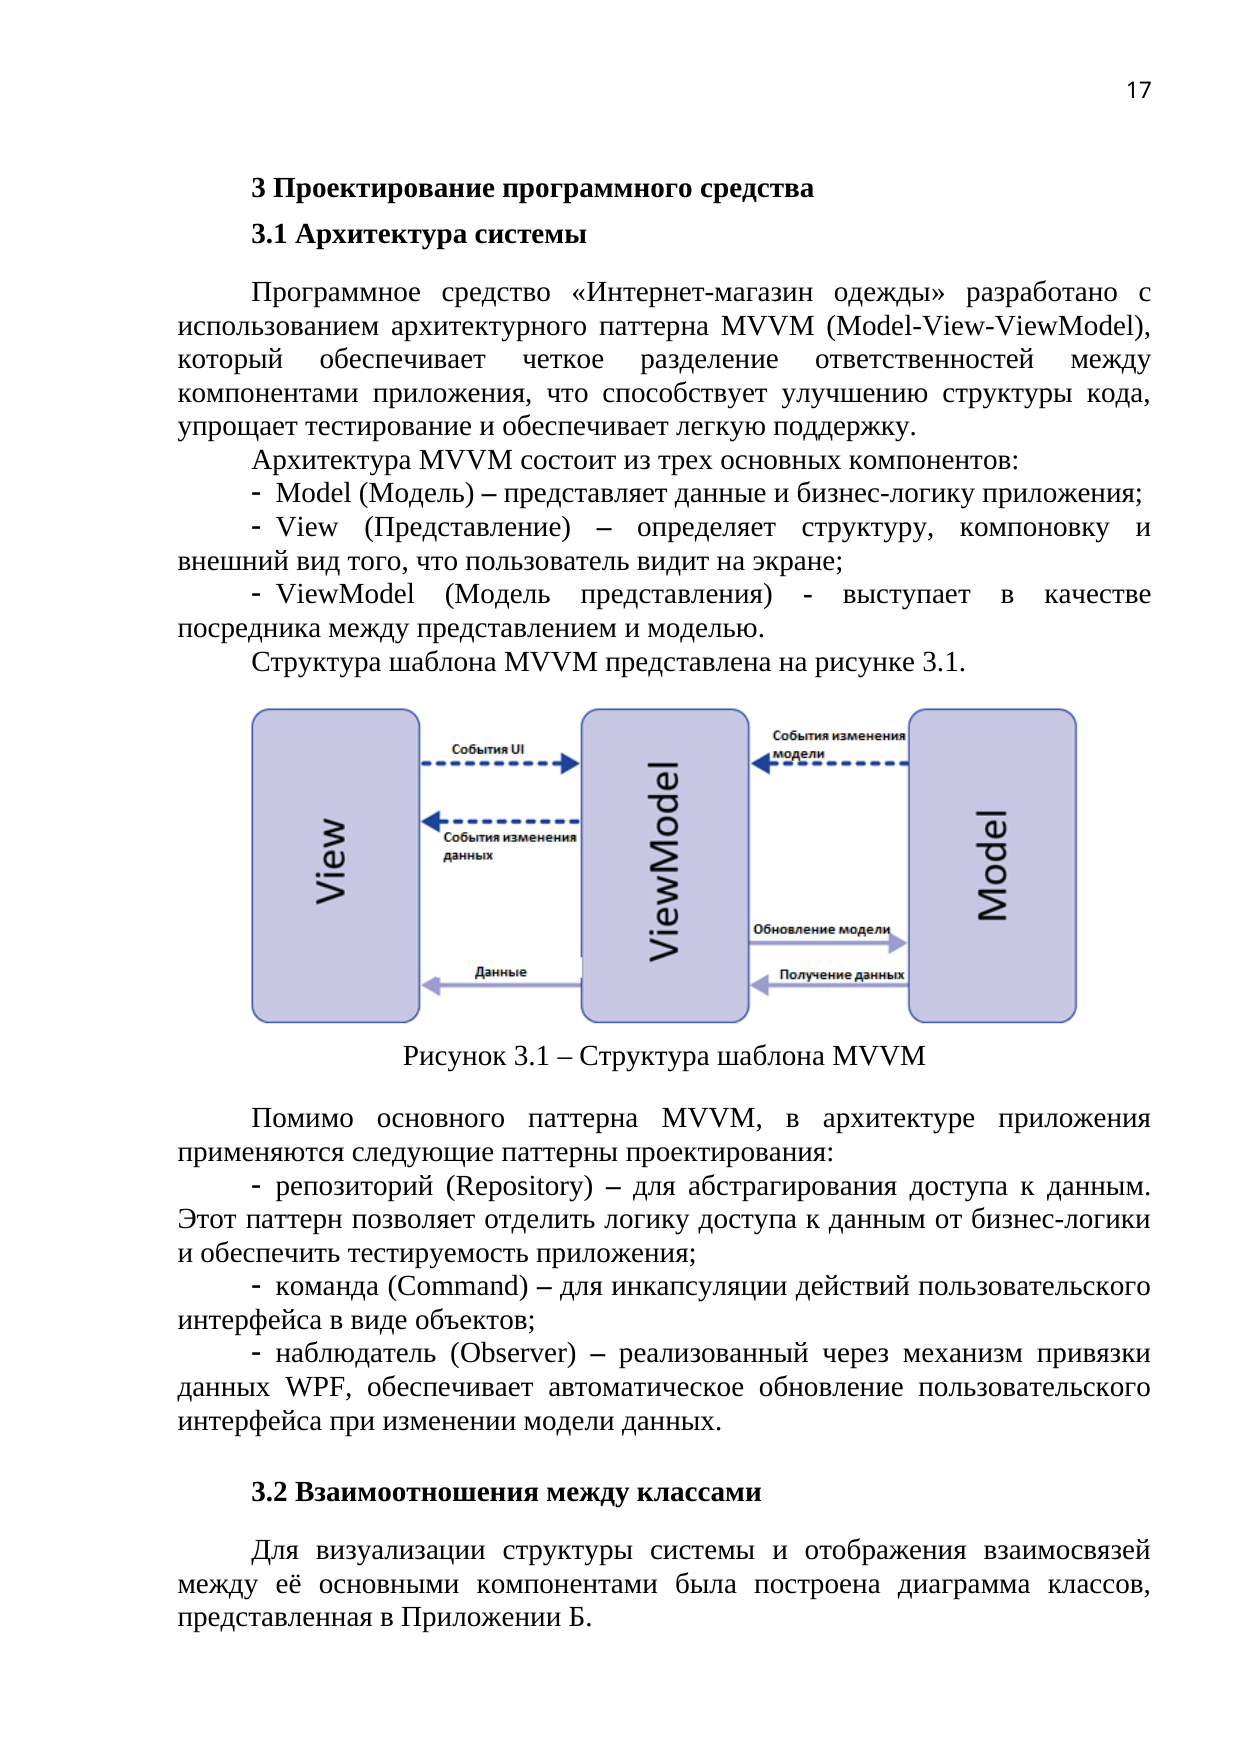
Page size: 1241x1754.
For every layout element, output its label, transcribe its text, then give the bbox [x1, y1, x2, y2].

list репозиторий (Repository) – для абстрагирования доступа к данным. Этот паттерн позволяет отделить логику доступа к данным от бизнес-логики и обеспечить тестируемость приложения; [177, 1168, 1152, 1268]
text Структура шаблона MVVM представлена на рисунке 3.1. [177, 644, 1152, 677]
list наблюдатель (Observer) – реализованный через механизм привязки данных WPF, обеспечивает автоматическое обновление пользовательского интерфейса при изменении модели данных. [177, 1336, 1152, 1436]
text Помимо основного паттерна MVVM, в архитектуре приложения применяются следующие паттерны проектирования: [177, 1101, 1152, 1168]
picture [249, 706, 1080, 1026]
text Рисунок 3.1 – Структура шаблона MVVM [177, 1038, 1152, 1071]
subtitle Проектирование программного средства [177, 170, 1152, 203]
text Архитектура MVVM состоит из трех основных компонентов: [177, 442, 1152, 476]
list команда (Command) – для инкапсуляции действий пользовательского интерфейса в виде объектов; [177, 1268, 1152, 1336]
text Программное средство «Интернет-магазин одежды» разработано с использованием архитектурного паттерна MVVM (Model-View-ViewModel), который обеспечивает четкое разделение ответственностей между компонентами приложения, что способствует улучшению структуры кода, упрощает тестирование и обеспечивает легкую поддержку. [177, 274, 1152, 442]
subtitle 3.1 Архитектура системы [177, 216, 1152, 249]
text Для визуализации структуры системы и отображения взаимосвязей между её основными компонентами была построена диаграмма классов, представленная в Приложении Б. [177, 1532, 1152, 1633]
list Model (Модель) – представляет данные и бизнес-логику приложения; [177, 476, 1152, 509]
list View (Представление) – определяет структуру, компоновку и внешний вид того, что пользователь видит на экране; [177, 509, 1152, 576]
list ViewModel (Модель представления) - выступает в качестве посредника между представлением и моделью. [177, 576, 1152, 644]
subtitle 3.2 Взаимоотношения между классами [177, 1474, 1152, 1507]
